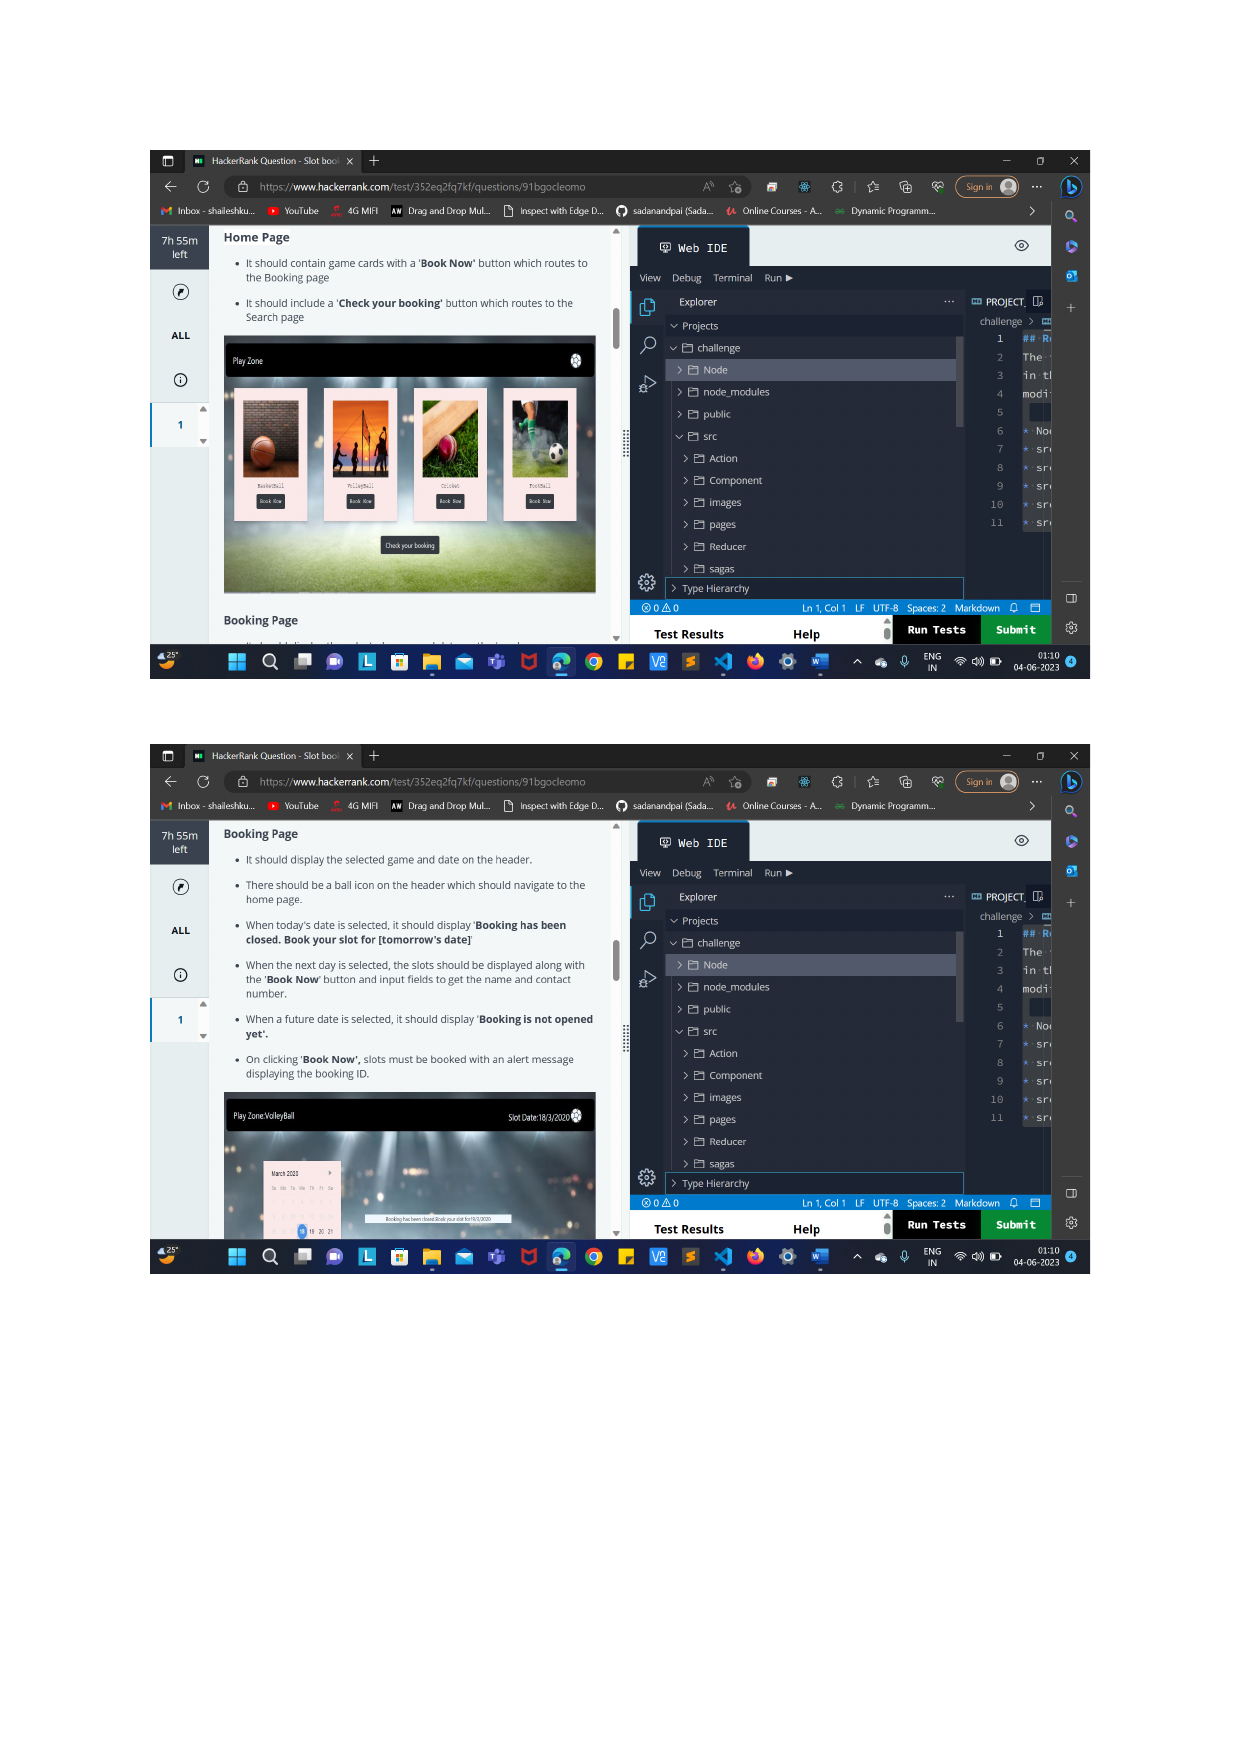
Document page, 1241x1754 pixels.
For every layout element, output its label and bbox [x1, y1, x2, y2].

picture [150, 150, 1091, 679]
picture [150, 744, 1091, 1274]
